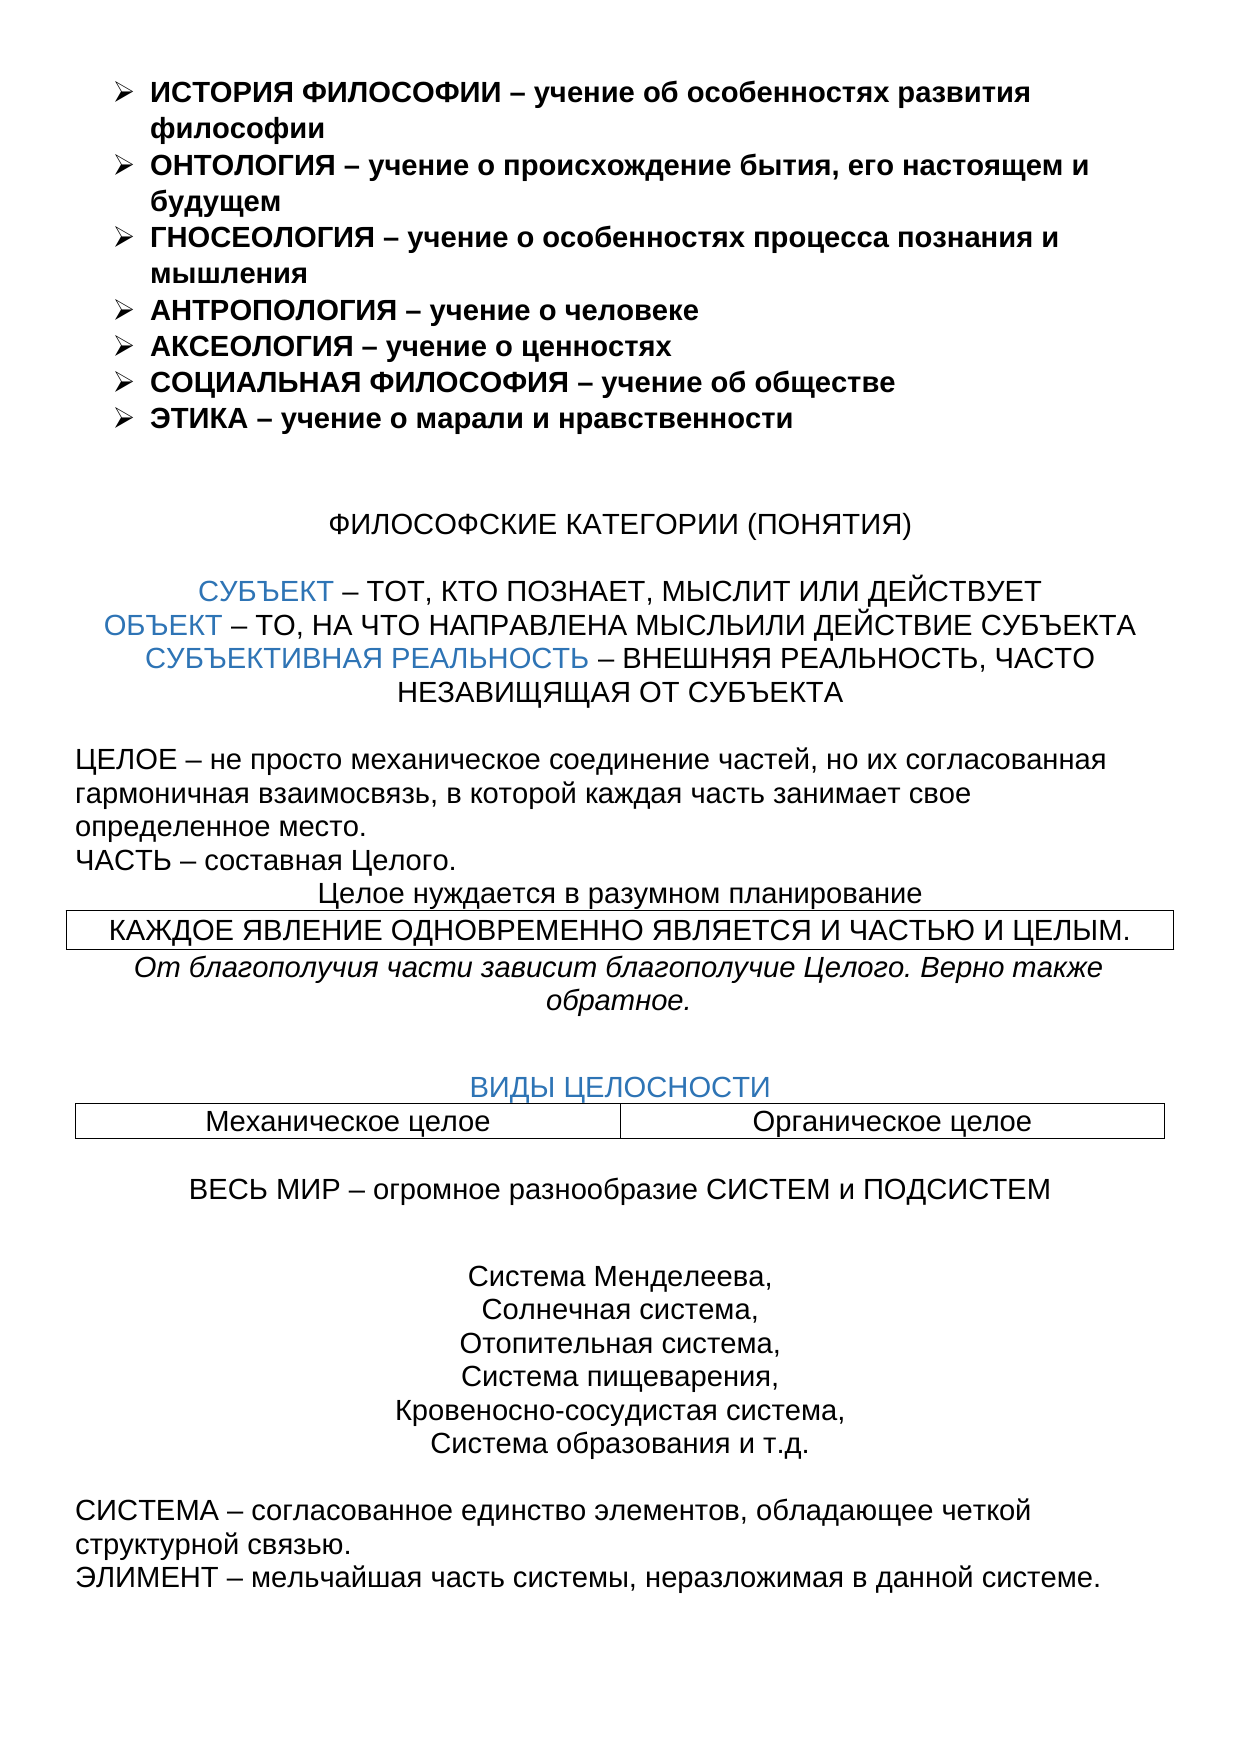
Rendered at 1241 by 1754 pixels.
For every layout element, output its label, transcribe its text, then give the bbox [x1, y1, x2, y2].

text Система образования и т.д. [75, 1426, 1165, 1460]
list СОЦИАЛЬНАЯ ФИЛОСОФИЯ – учение об обществе [112, 365, 1165, 399]
list ОНТОЛОГИЯ – учение о происхождение бытия, его настоящем и будущем [112, 147, 1165, 217]
text СУБЪЕКТИВНАЯ РЕАЛЬНОСТЬ – ВНЕШНЯЯ РЕАЛЬНОСТЬ, ЧАСТО НЕЗАВИЩЯЩАЯ ОТ СУБЪЕКТА [75, 642, 1165, 709]
text ОБЪЕКТ – ТО, НА ЧТО НАПРАВЛЕНА МЫСЛЬИЛИ ДЕЙСТВИЕ СУБЪЕКТА [75, 608, 1165, 642]
text СИСТЕМА – согласованное единство элементов, обладающее четкой структурной связью. [75, 1493, 1165, 1561]
list ЭТИКА – учение о марали и нравственности [112, 402, 1165, 435]
text Целое нуждается в разумном планирование [75, 876, 1165, 910]
list ИСТОРИЯ ФИЛОСОФИИ – учение об особенностях развития философии [112, 75, 1165, 145]
table_header Органическое целое [621, 1104, 1164, 1138]
text ЦЕЛОЕ – не просто механическое соединение частей, но их согласованная гармоничная взаимосвязь, в которой каждая часть занимает свое определенное место. [75, 742, 1165, 843]
text ЭЛИМЕНТ – мельчайшая часть системы, неразложимая в данной системе. [75, 1561, 1165, 1594]
list АКСЕОЛОГИЯ – учение о ценностях [112, 329, 1165, 363]
text Кровеносно-сосудистая система, [75, 1393, 1165, 1426]
text СУБЪЕКТ – ТОТ, КТО ПОЗНАЕТ, МЫСЛИТ ИЛИ ДЕЙСТВУЕТ [75, 574, 1165, 608]
text ФИЛОСОФСКИЕ КАТЕГОРИИ (ПОНЯТИЯ) [75, 507, 1165, 541]
list ГНОСЕОЛОГИЯ – учение о особенностях процесса познания и мышления [112, 220, 1165, 290]
text Система пищеварения, [75, 1359, 1165, 1393]
text ВИДЫ ЦЕЛОСНОСТИ [75, 1069, 1165, 1103]
table_header Механическое целое [76, 1104, 620, 1138]
text КАЖДОЕ ЯВЛЕНИЕ ОДНОВРЕМЕННО ЯВЛЯЕТСЯ И ЧАСТЬЮ И ЦЕЛЫМ. [67, 911, 1173, 949]
text От благополучия части зависит благополучие Целого. Верно также обратное. [75, 950, 1165, 1017]
list АНТРОПОЛОГИЯ – учение о человеке [112, 292, 1165, 326]
text Система Менделеева, [75, 1259, 1165, 1292]
text ЧАСТЬ – составная Целого. [75, 843, 1165, 876]
text Отопительная система, [75, 1326, 1165, 1359]
text ВЕСЬ МИР – огромное разнообразие СИСТЕМ и ПОДСИСТЕМ [75, 1172, 1165, 1206]
text Солнечная система, [75, 1292, 1165, 1326]
